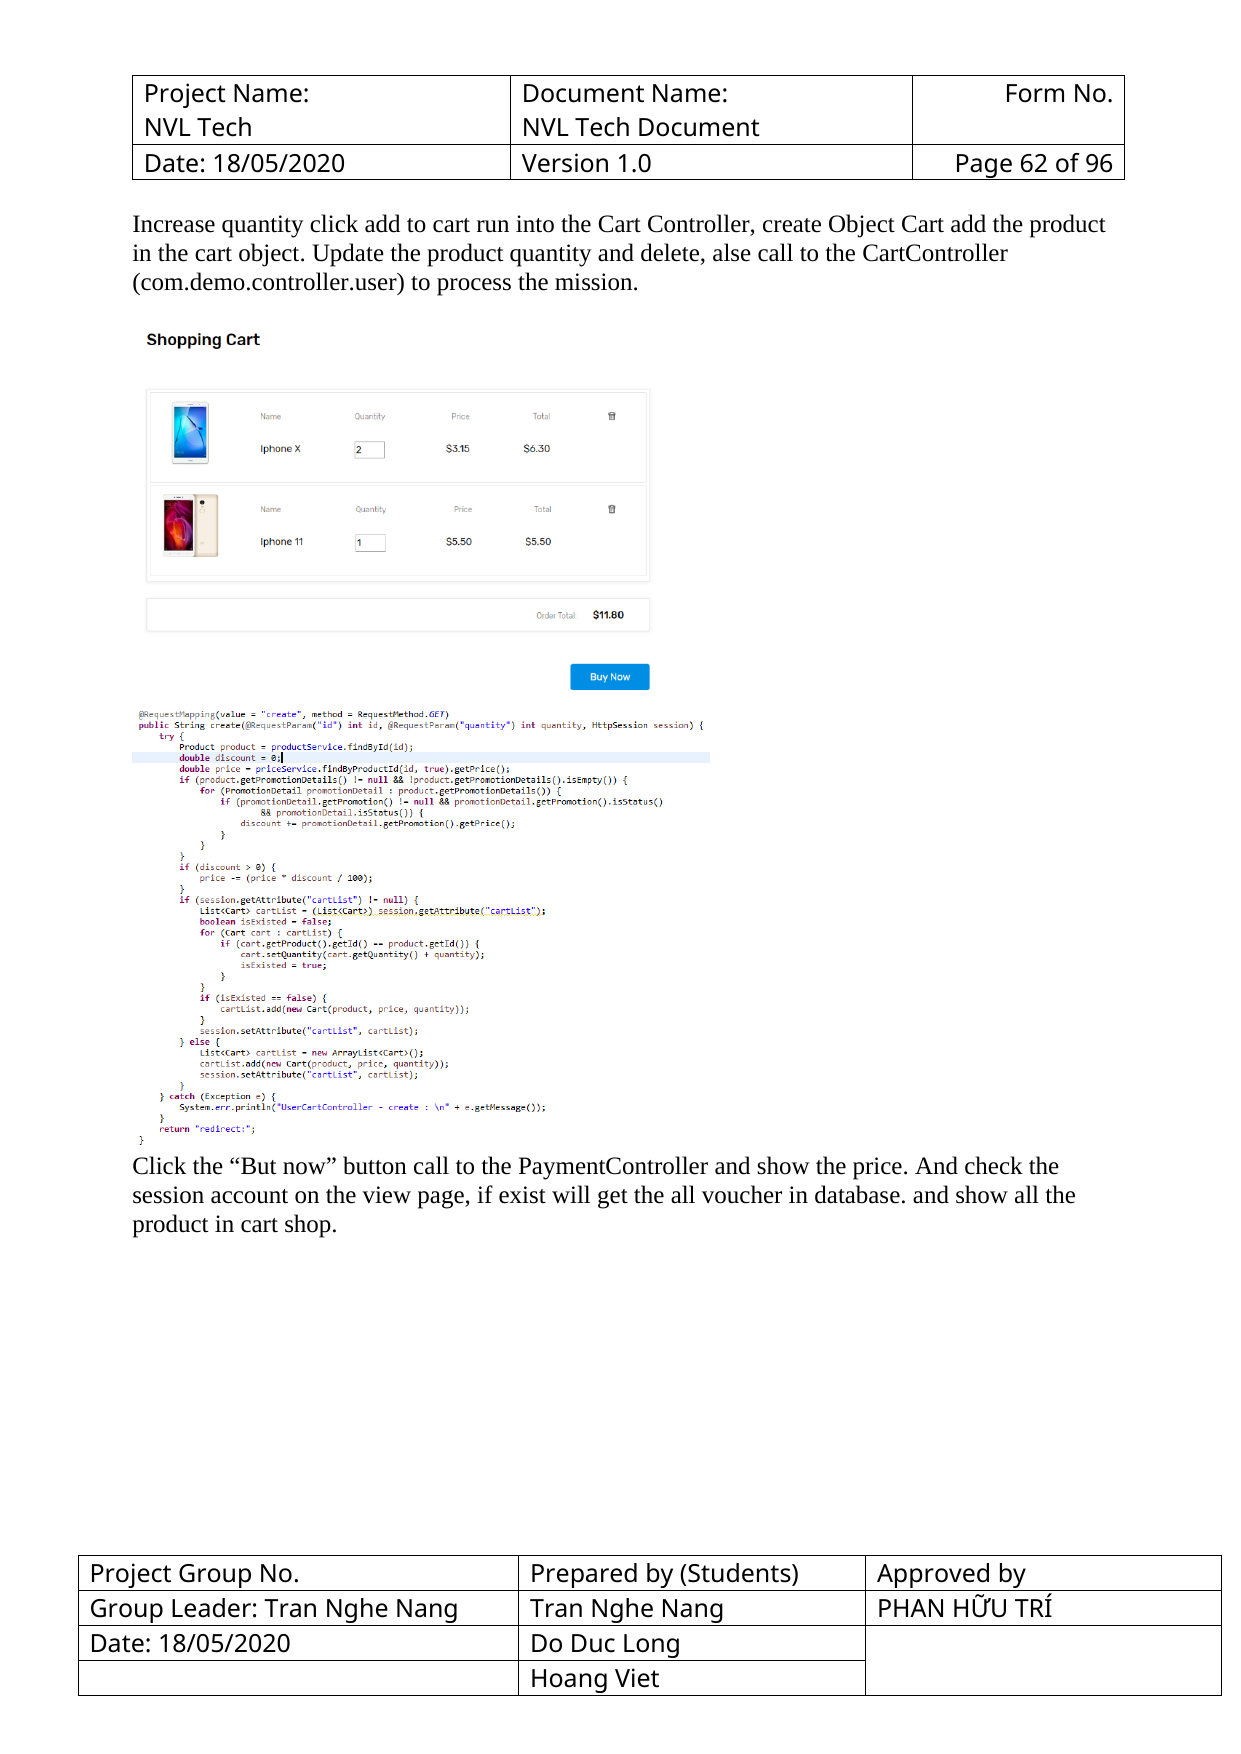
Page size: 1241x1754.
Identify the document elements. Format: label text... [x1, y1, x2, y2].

picture [132, 324, 710, 1152]
text Click the “But now” button call to the PaymentController and show the price. And check the session account on the view page, if exist will get the all voucher in database. and show all the product in cart shop. [132, 1151, 1125, 1238]
text Increase quantity click add to cart run into the Cart Controller, create Object Cart add the product in the cart object. Update the product quantity and delete, alse call to the CartController (com.demo.controller.user) to process the mission. [132, 209, 1125, 295]
